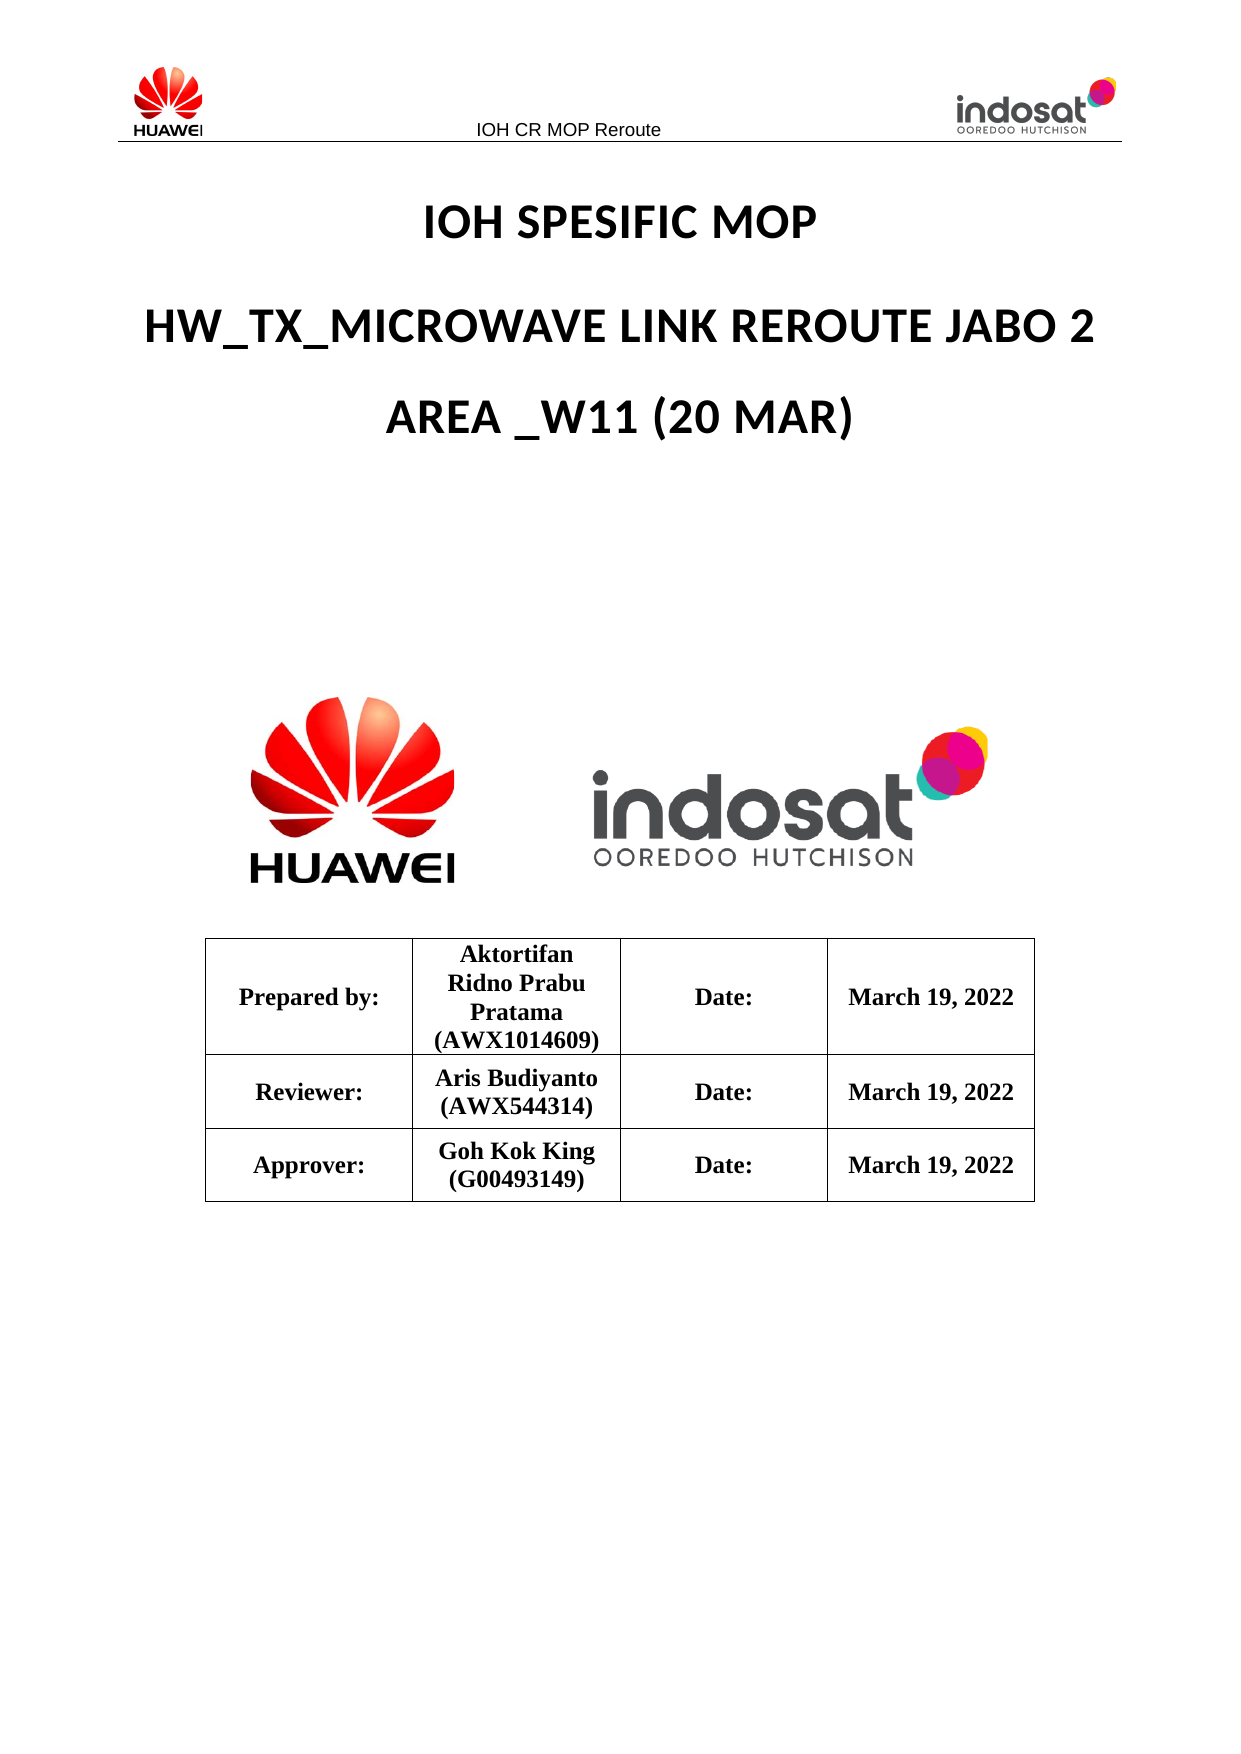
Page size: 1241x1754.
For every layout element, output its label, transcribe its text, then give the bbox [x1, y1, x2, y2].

table_cell March 19, 2022 [828, 1055, 1034, 1127]
table_cell Approver: [206, 1129, 412, 1201]
text IOH Spesific MOP [118, 190, 1122, 251]
picture [134, 67, 203, 136]
table_cell Date: [621, 1055, 827, 1127]
table_cell Date: [621, 1129, 827, 1201]
table_header Date: [621, 939, 827, 1054]
picture [528, 713, 990, 883]
table_cell March 19, 2022 [828, 1129, 1034, 1201]
table_cell Goh Kok King (G00493149) [413, 1129, 620, 1201]
table_cell Reviewer: [206, 1055, 412, 1127]
table_cell Aris Budiyanto (AWX544314) [413, 1055, 620, 1127]
table_header March 19, 2022 [828, 939, 1034, 1054]
picture [931, 72, 1117, 141]
table_header Prepared by: [206, 939, 412, 1054]
table_header Aktortifan Ridno Prabu Pratama (AWX1014609) [413, 939, 620, 1054]
text HW_TX_Microwave Link Reroute JABO 2 Area _W11 (20 Mar) [118, 294, 1122, 446]
picture [250, 697, 455, 883]
